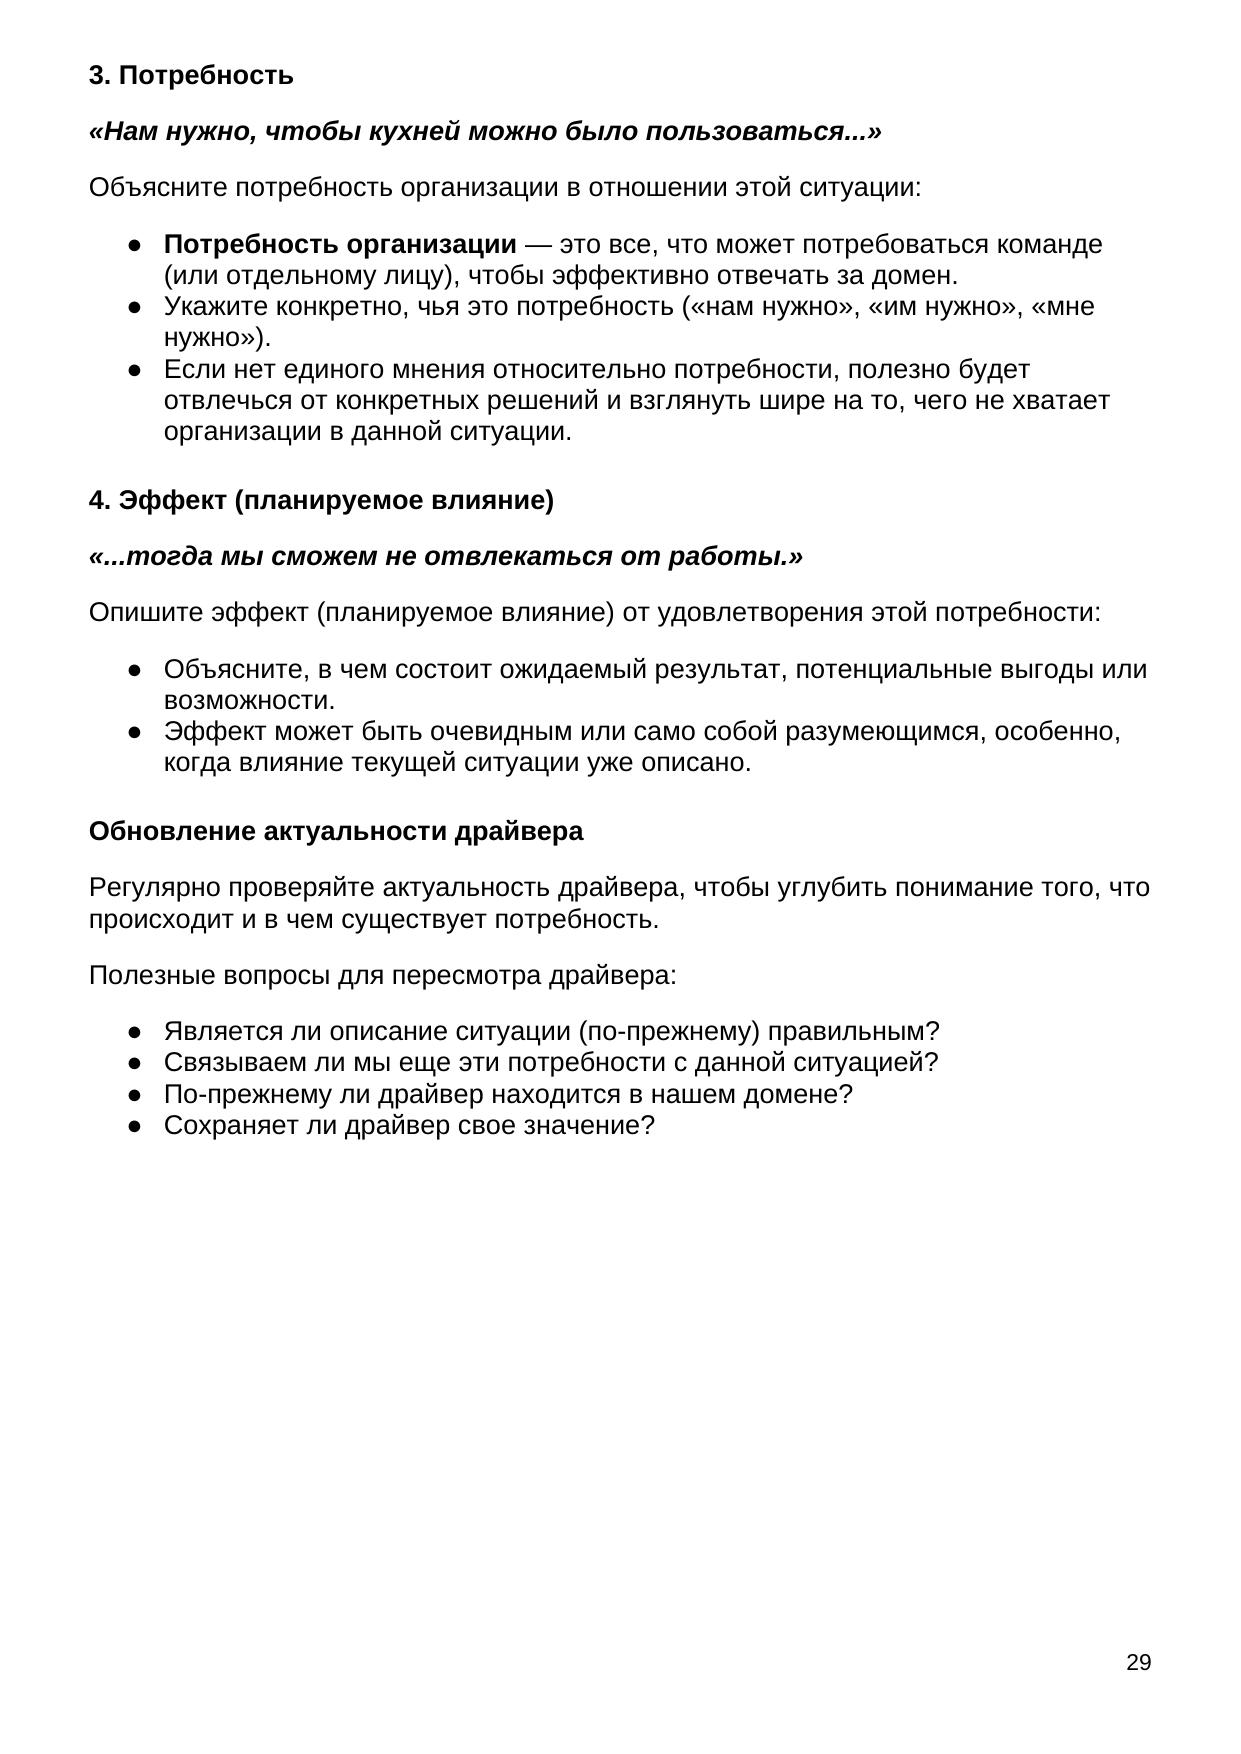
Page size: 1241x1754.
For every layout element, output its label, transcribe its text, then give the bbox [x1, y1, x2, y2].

text Опишите эффект (планируемое влияние) от удовлетворения этой потребности: [88, 596, 1152, 628]
list Укажите конкретно, чья это потребность («нам нужно», «им нужно», «мне нужно»). [126, 290, 1152, 353]
list По-прежнему ли драйвер находится в нашем домене? [126, 1078, 1152, 1109]
text Регулярно проверяйте актуальность драйвера, чтобы углубить понимание того, что происходит и в чем существует потребность. [88, 871, 1152, 934]
list Связываем ли мы еще эти потребности с данной ситуацией? [126, 1046, 1152, 1078]
list Является ли описание ситуации (по-прежнему) правильным? [126, 1015, 1152, 1046]
subtitle 4. Эффект (планируемое влияние) [88, 484, 1152, 515]
list Эффект может быть очевидным или само собой разумеющимся, особенно, когда влияние текущей ситуации уже описано. [126, 715, 1152, 778]
subtitle 3. Потребность [88, 59, 1152, 90]
text Объясните потребность организации в отношении этой ситуации: [88, 171, 1152, 203]
text «Нам нужно, чтобы кухней можно было пользоваться...» [88, 115, 1152, 146]
list Сохраняет ли драйвер свое значение? [126, 1109, 1152, 1140]
list Потребность организации — это все, что может потребоваться команде (или отдельному лицу), чтобы эффективно отвечать за домен. [126, 228, 1152, 290]
text Полезные вопросы для пересмотра драйвера: [88, 959, 1152, 990]
list Если нет единого мнения относительно потребности, полезно будет отвлечься от конкретных решений и взглянуть шире на то, чего не хватает организации в данной ситуации. [126, 353, 1152, 446]
subtitle Обновление актуальности драйвера [88, 815, 1152, 846]
text «...тогда мы сможем не отвлекаться от работы.» [88, 540, 1152, 571]
list Объясните, в чем состоит ожидаемый результат, потенциальные выгоды или возможности. [126, 653, 1152, 715]
